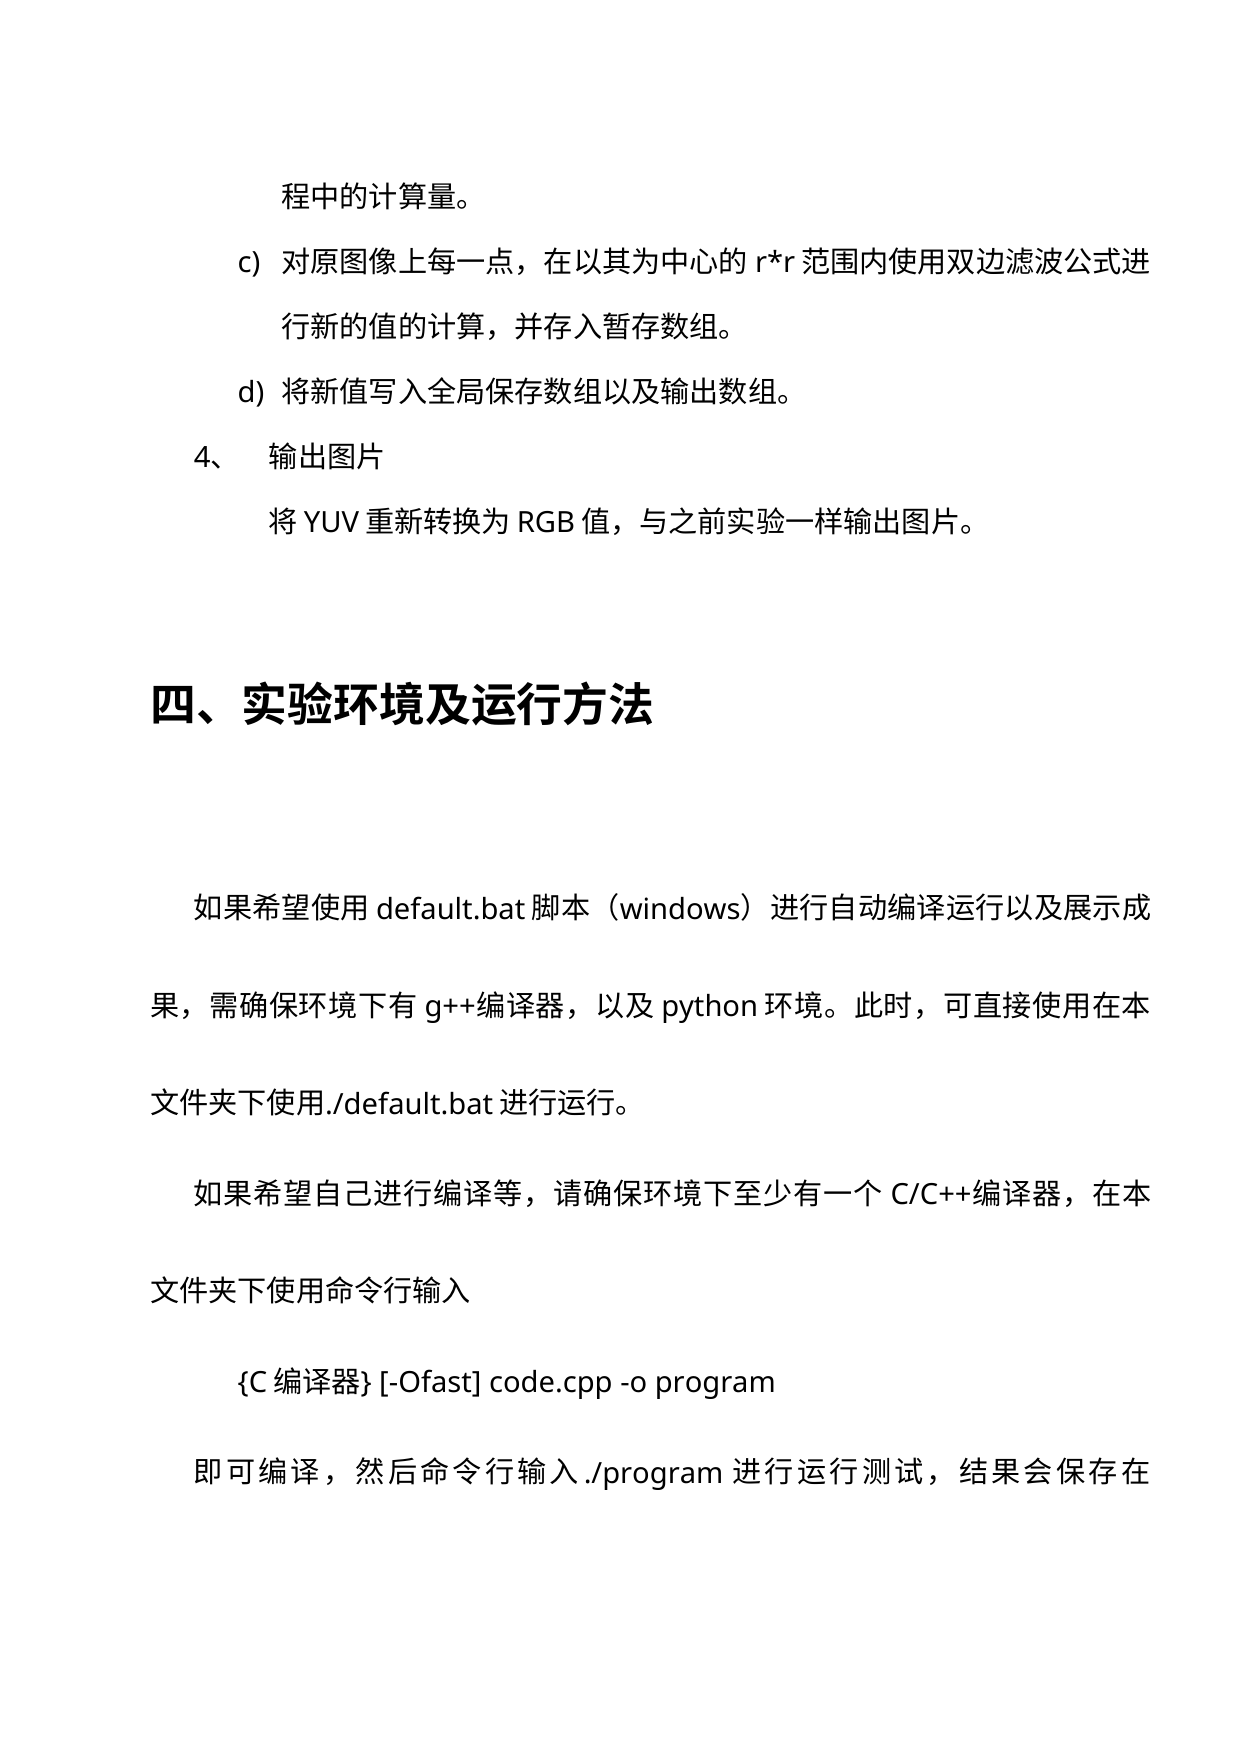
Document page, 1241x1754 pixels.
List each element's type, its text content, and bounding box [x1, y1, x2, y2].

subtitle 四、实验环境及运行方法 [150, 652, 1152, 750]
list 将新值写入全局保存数组以及输出数组。 [237, 357, 1152, 422]
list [237, 162, 1152, 227]
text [150, 1442, 1152, 1507]
list 输出图片 [194, 422, 1152, 487]
text {C编译器} [-Ofast] code.cpp -o program [194, 1351, 1152, 1416]
text 如果希望自己进行编译等，请确保环境下至少有一个C/C++编译器，在本文件夹下使用命令行输入 [150, 1163, 1152, 1326]
list 将YUV重新转换为RGB值，与之前实验一样输出图片。 [269, 487, 1152, 552]
list 对原图像上每一点，在以其为中心的r*r范围内使用双边滤波公式进行新的值的计算，并存入暂存数组。 [237, 227, 1152, 357]
text 如果希望使用default.bat脚本（windows）进行自动编译运行以及展示成果，需确保环境下有g++编译器，以及python环境。此时，可直接使用在本文件夹下使用./default.bat进行运行。 [150, 878, 1152, 1138]
